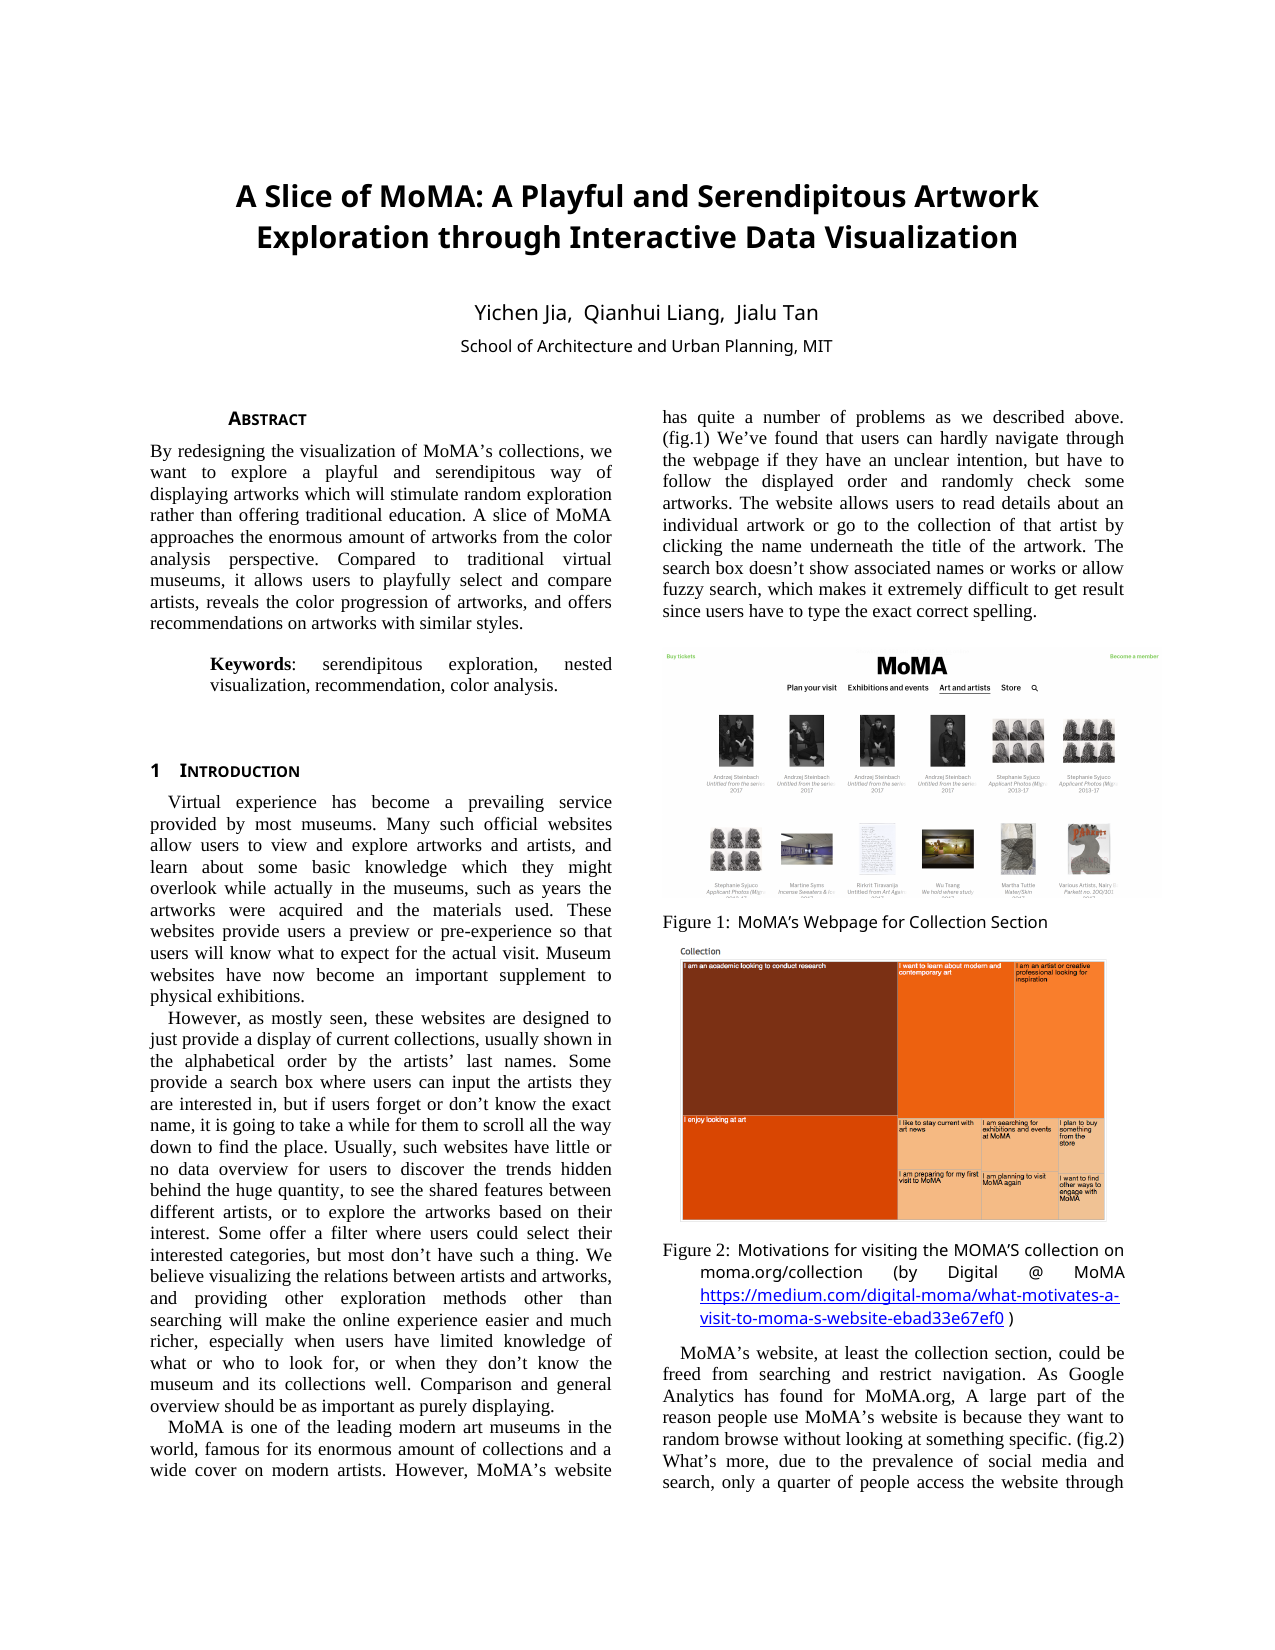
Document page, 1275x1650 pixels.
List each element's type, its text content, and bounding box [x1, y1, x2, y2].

subtitle Introduction [150, 757, 613, 783]
text Virtual experience has become a prevailing service provided by most museums. Many such official websites allow users to view and explore artworks and artists, and learn about some basic knowledge which they might overlook while actually in the museums, such as years the artworks were acquired and the materials used. These websites provide users a preview or pre-experience so that users will know what to expect for the actual visit. Museum websites have now become an important supplement to physical exhibitions. [150, 791, 613, 1007]
picture [680, 945, 1107, 1222]
list Motivations for visiting the MOMA’S collection on moma.org/collection (by Digital @ MoMA https://medium.com/digital-moma/what-motivates-a-visit-to-moma-s-website-ebad33e67ef0 ) [662, 1238, 1125, 1329]
text MoMA is one of the leading modern art museums in the world, famous for its enormous amount of collections and a wide cover on modern artists. However, MoMA’s website has quite a number of problems as we described above. (fig.1) We’ve found that users can hardly navigate through the webpage if they have an unclear intention, but have to follow the displayed order and randomly check some artworks. The website allows users to read details about an individual artwork or go to the collection of that artist by clicking the name underneath the title of the artwork. The search box doesn’t show associated names or works or allow fuzzy search, which makes it extremely difficult to get result since users have to type the exact correct spelling. [662, 406, 1125, 621]
list MoMA’s Webpage for Collection Section [662, 910, 1125, 933]
text By redesigning the visualization of MoMA’s collections, we want to explore a playful and serendipitous way of displaying artworks which will stimulate random exploration rather than offering traditional education. A slice of MoMA approaches the enormous amount of artworks from the color analysis perspective. Compared to traditional virtual museums, it allows users to playfully select and compare artists, reveals the color progression of artworks, and offers recommendations on artworks with similar styles. [150, 439, 613, 634]
text Yichen Jia, Qianhui Liang, Jialu Tan [150, 298, 1125, 326]
text School of Architecture and Urban Planning, MIT [150, 334, 1125, 357]
text Abstract [210, 406, 613, 431]
picture [662, 647, 1163, 898]
text However, as mostly seen, these websites are designed to just provide a display of current collections, usually shown in the alphabetical order by the artists’ last names. Some provide a search box where users can input the artists they are interested in, but if users forget or don’t know the exact name, it is going to take a while for them to scroll all the way down to find the place. Usually, such websites have little or no data overview for users to discover the trends hidden behind the huge quantity, to see the shared features between different artists, or to explore the artworks based on their interest. Some offer a filter where users could select their interested categories, but most don’t have such a thing. We believe visualizing the relations between artists and artworks, and providing other exploration methods other than searching will make the online experience easier and much richer, especially when users have limited knowledge of what or who to look for, or when they don’t know the museum and its collections well. Comparison and general overview should be as important as purely displaying. [150, 1007, 613, 1416]
text Keywords: serendipitous exploration, nested visualization, recommendation, color analysis. [210, 652, 613, 696]
title A Slice of MoMA: A Playful and Serendipitous Artwork Exploration through Interactive Data Visualization [150, 175, 1125, 257]
